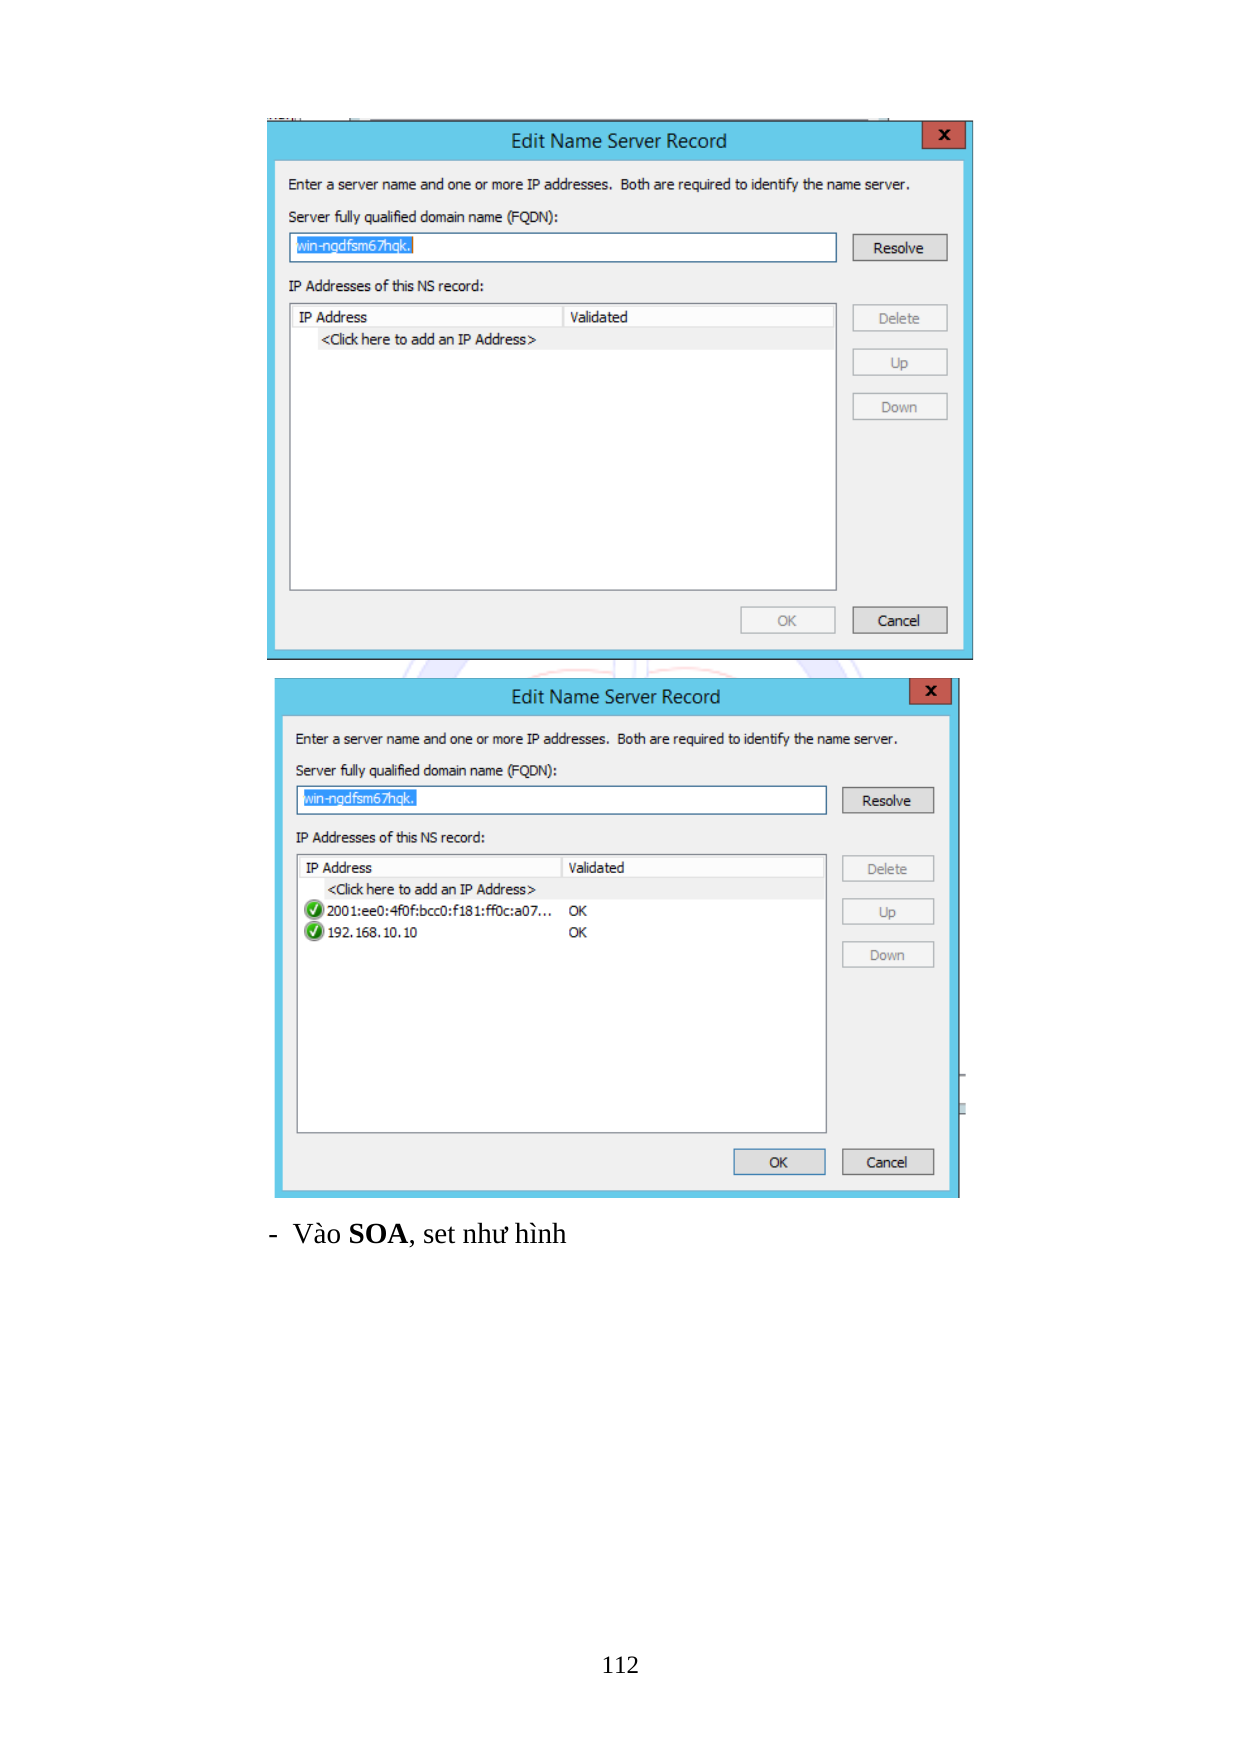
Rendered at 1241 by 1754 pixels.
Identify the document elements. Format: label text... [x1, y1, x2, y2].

text - Vào SOA, set như hình [193, 1217, 1122, 1250]
picture [267, 118, 974, 660]
picture [274, 678, 966, 1198]
